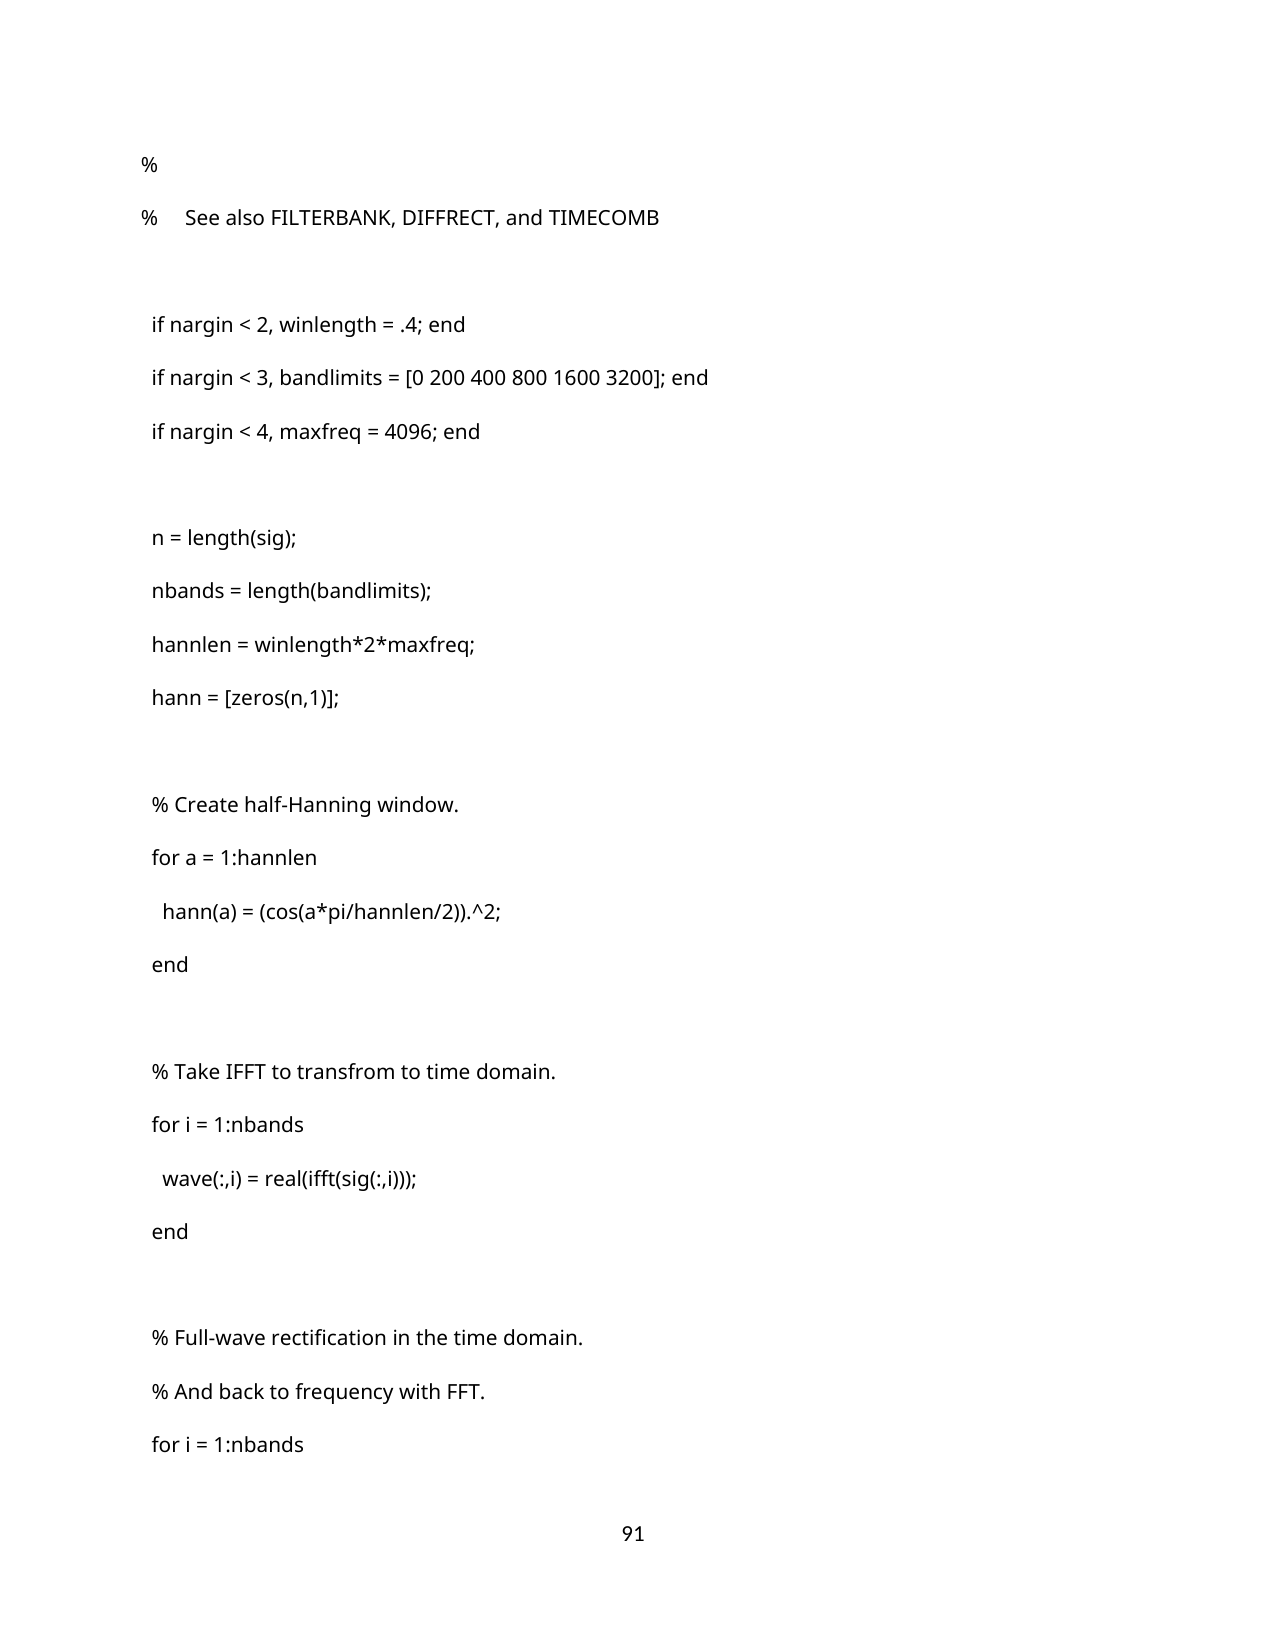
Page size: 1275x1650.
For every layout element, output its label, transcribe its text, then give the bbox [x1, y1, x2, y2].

text if nargin < 4, maxfreq = 4096; end [141, 417, 1125, 445]
text if nargin < 3, bandlimits = [0 200 400 800 1600 3200]; end [141, 363, 1125, 392]
text % Create half-Hanning window. [141, 790, 1125, 818]
text hann(a) = (cos(a*pi/hannlen/2)).^2; [141, 897, 1125, 925]
text end [141, 1217, 1125, 1246]
text for a = 1:hannlen [141, 843, 1125, 872]
text if nargin < 2, winlength = .4; end [141, 310, 1125, 338]
text for i = 1:nbands [141, 1430, 1125, 1459]
text % [141, 150, 1125, 178]
text % See also FILTERBANK, DIFFRECT, and TIMECOMB [141, 203, 1125, 232]
text n = length(sig); [141, 523, 1125, 552]
text % And back to frequency with FFT. [141, 1377, 1125, 1405]
text nbands = length(bandlimits); [141, 577, 1125, 605]
text hannlen = winlength*2*maxfreq; [141, 630, 1125, 658]
text % Take IFFT to transfrom to time domain. [141, 1057, 1125, 1085]
text for i = 1:nbands [141, 1110, 1125, 1139]
text wave(:,i) = real(ifft(sig(:,i))); [141, 1164, 1125, 1192]
text hann = [zeros(n,1)]; [141, 683, 1125, 712]
text end [141, 950, 1125, 979]
text % Full-wave rectification in the time domain. [141, 1323, 1125, 1352]
